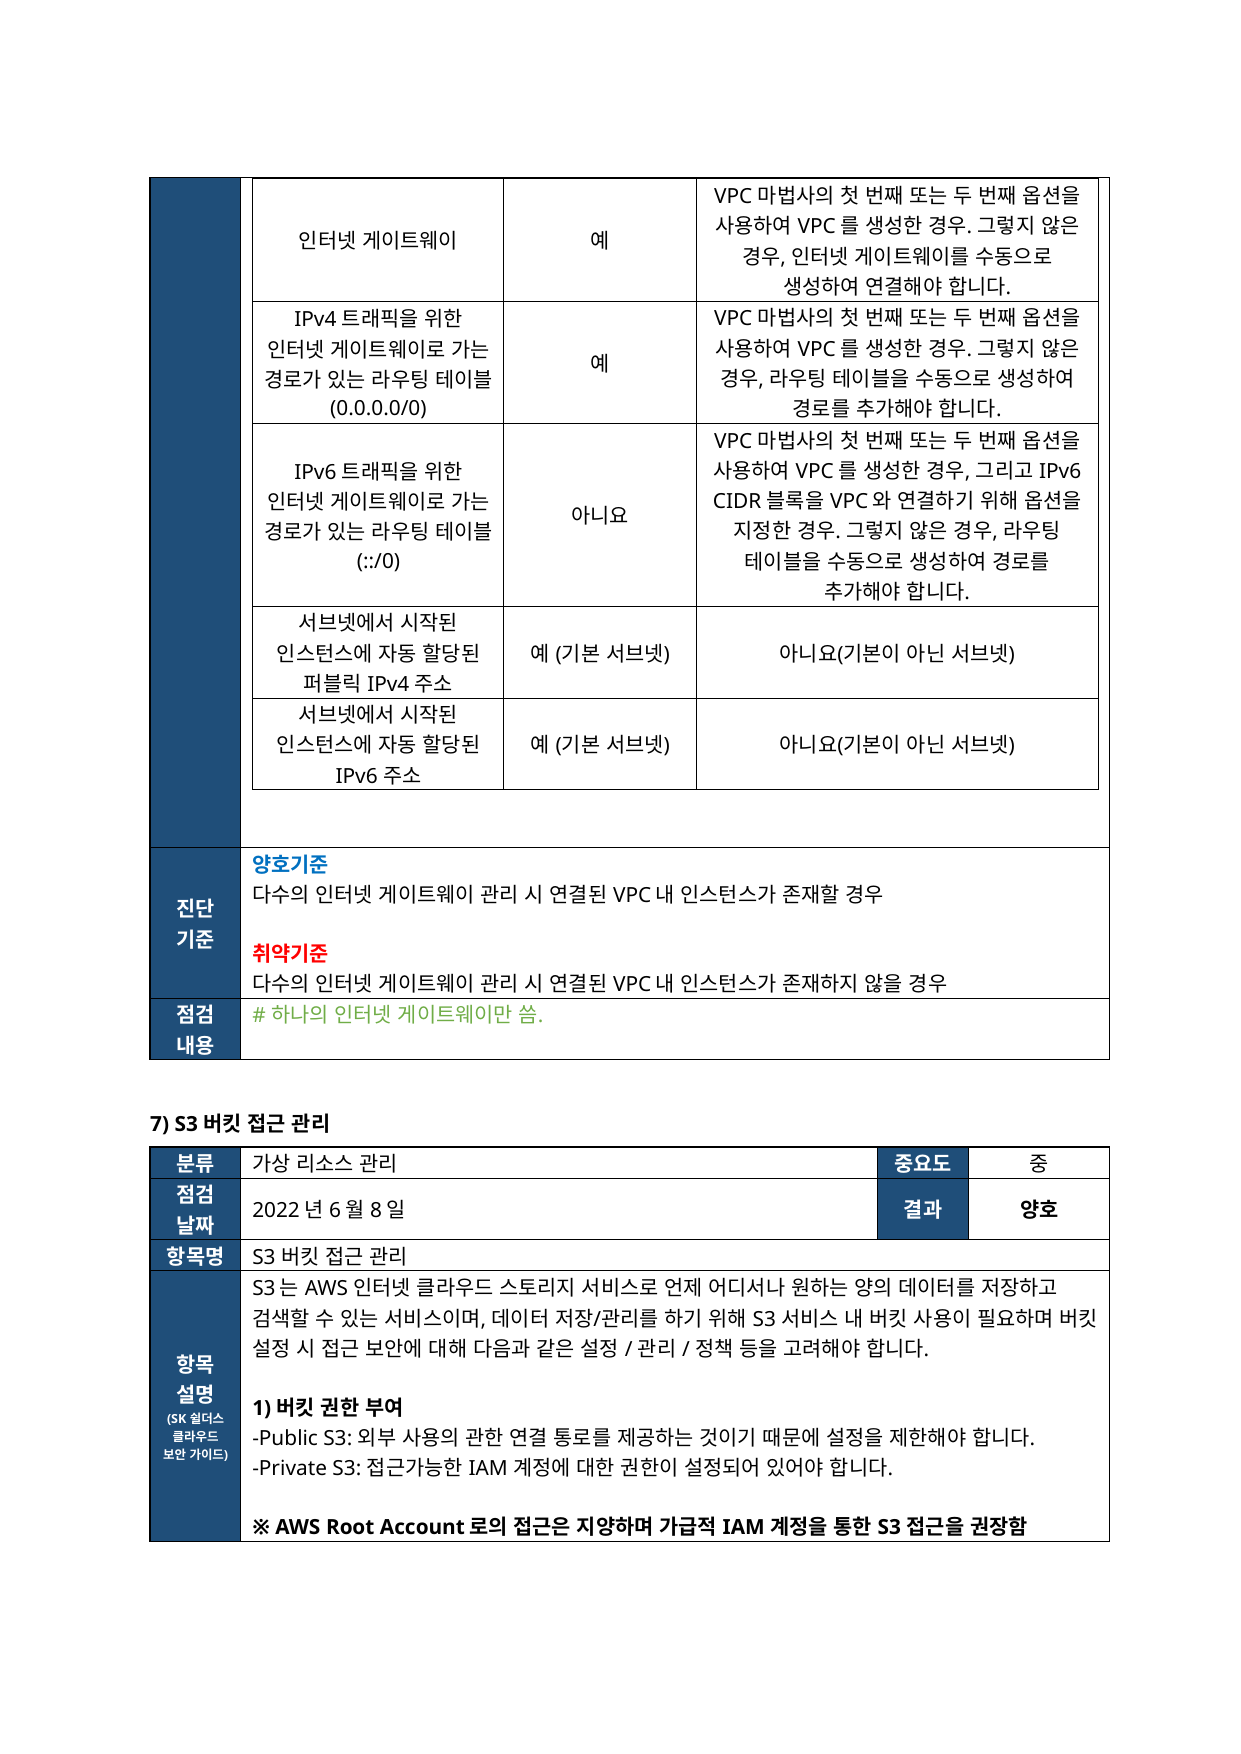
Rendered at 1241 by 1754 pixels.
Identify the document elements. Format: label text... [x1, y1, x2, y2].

table_cell 항목명 [151, 1240, 240, 1270]
table_cell 항목 설명 (SK 쉴더스 클라우드 보안 가이드) [151, 1271, 240, 1541]
table_cell 양호 [969, 1179, 1109, 1239]
table_cell 결과 [878, 1179, 968, 1239]
table_header 가상 리소스 관리 [241, 1148, 877, 1178]
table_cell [151, 178, 240, 847]
table_cell 점검 날짜 [151, 1179, 240, 1239]
table_cell 2022년 6월 8일 [241, 1179, 877, 1239]
table_header 중 [969, 1148, 1109, 1178]
table_cell S3는 AWS 인터넷 클라우드 스토리지 서비스로 언제 어디서나 원하는 양의 데이터를 저장하고 검색할 수 있는 서비스이며, 데이터 저장/관리를 하기 위해 S3 서비스 내 버킷 사용이 필요하며 버킷 설정 시 접근 보안에 대해 다음과 같은 설정 / 관리 / 정책 등을 고려해야 합니다. 1) 버킷 권한 부여 -Public S3: 외부 사용의 관한 연결 통로를 제공하는 것이기 때문에 설정을 제한해야 합니다. -Private S3: 접근가능한 IAM 계정에 대한 권한이 설정되어 있어야 합니다. ※ AWS Root Account로의 접근은 지양하며 가급적 IAM 계정을 통한 S3 접근을 권장함 [241, 1271, 1109, 1541]
table_cell # 하나의 인터넷 게이트웨이만 씀. [241, 999, 1109, 1059]
table_cell 점검 내용 [151, 999, 240, 1059]
table_cell S3 버킷 접근 관리 [241, 1240, 1109, 1270]
subtitle 7) S3 버킷 접근 관리 [150, 1107, 1090, 1138]
table_header 중요도 [878, 1148, 968, 1178]
table_header 분류 [151, 1148, 240, 1178]
table_cell 양호기준 다수의 인터넷 게이트웨이 관리 시 연결된 VPC내 인스턴스가 존재할 경우 취약기준 다수의 인터넷 게이트웨이 관리 시 연결된 VPC내 인스턴스가 존재하지 않을 경우 [241, 848, 1109, 998]
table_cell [241, 178, 1109, 847]
table_cell 진단 기준 [151, 848, 240, 998]
